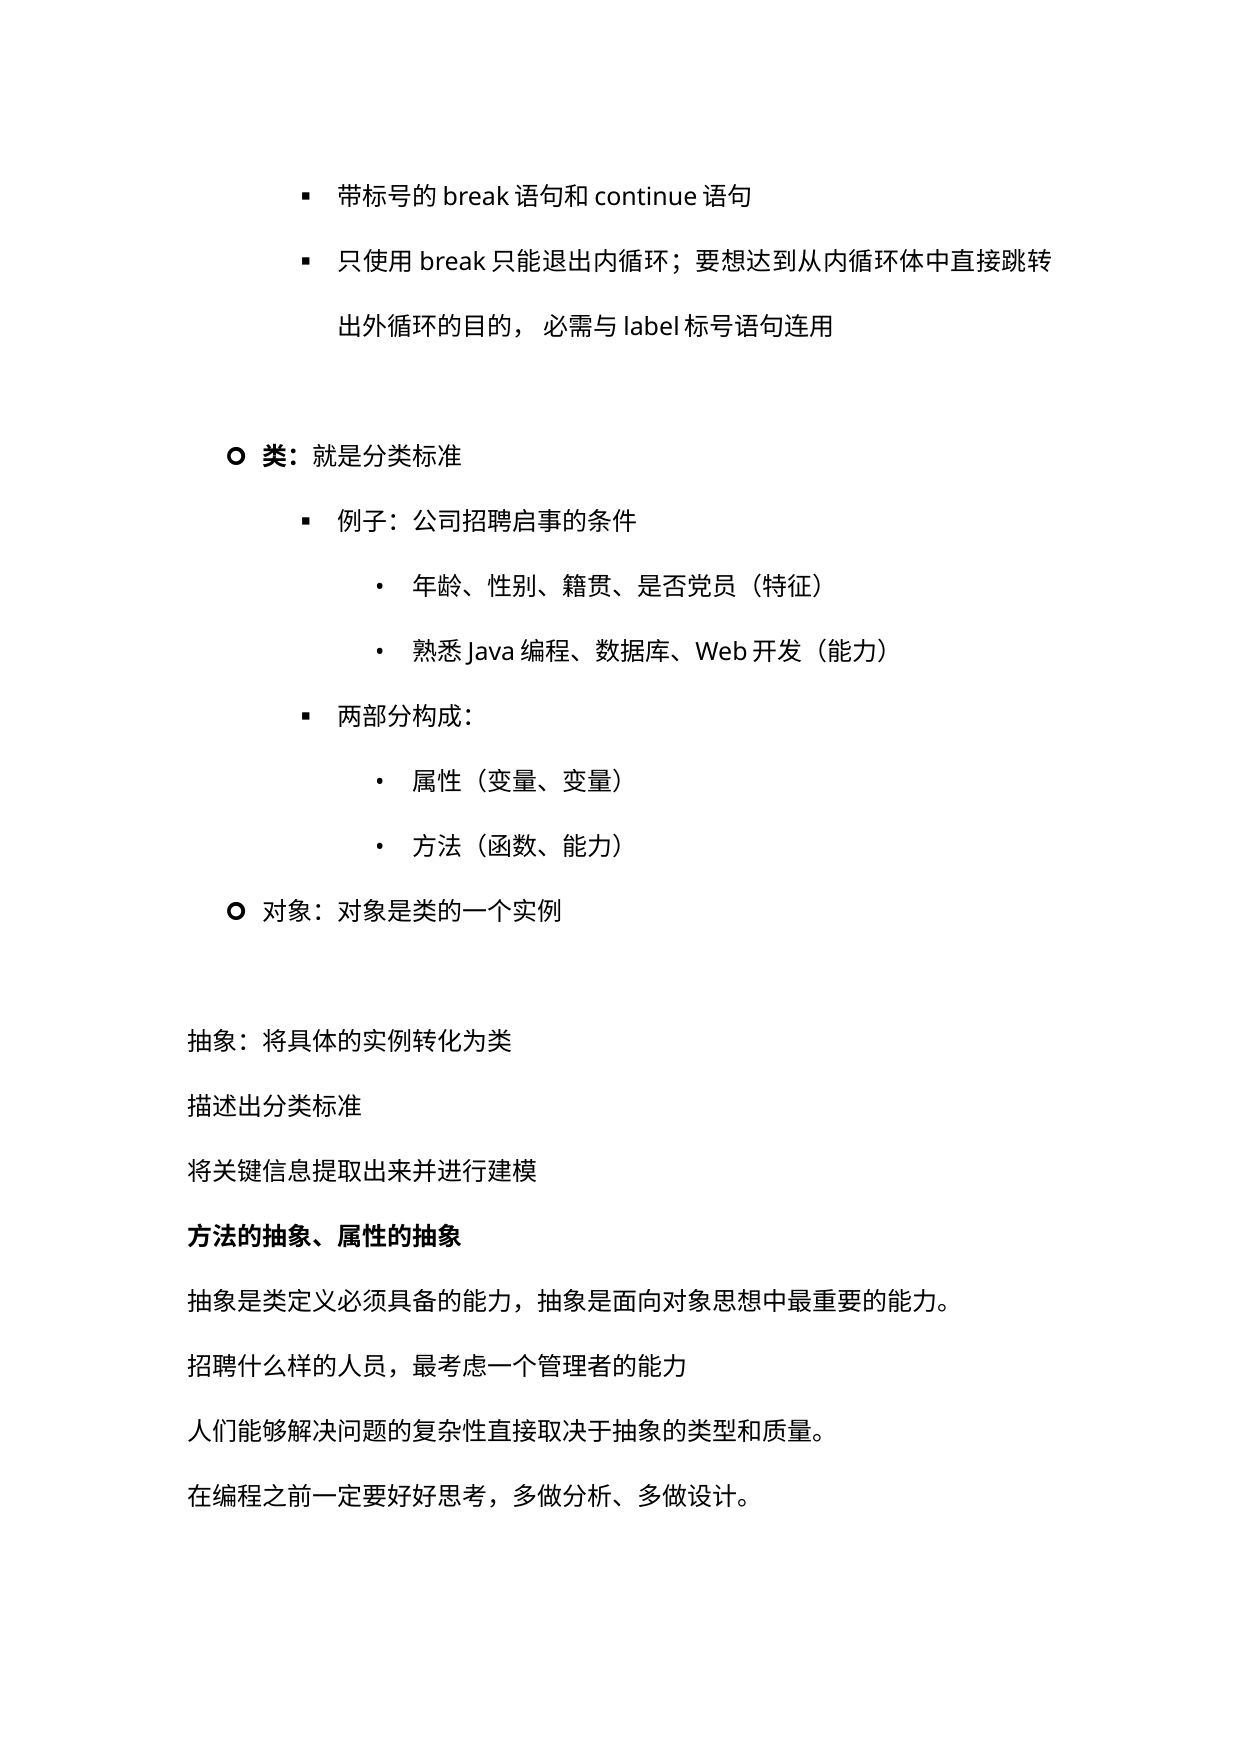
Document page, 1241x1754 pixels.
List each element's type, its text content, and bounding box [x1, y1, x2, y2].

list 例子：公司招聘启事的条件 [300, 487, 1053, 552]
list 带标号的break语句和continue语句 [300, 162, 1053, 227]
text 抽象是类定义必须具备的能力，抽象是面向对象思想中最重要的能力。 [187, 1267, 1053, 1332]
text 在编程之前一定要好好思考，多做分析、多做设计。 [187, 1462, 1053, 1527]
list 属性（变量、变量） [375, 747, 1053, 812]
text 描述出分类标准 [187, 1072, 1053, 1137]
text 抽象：将具体的实例转化为类 [187, 1007, 1053, 1072]
list 只使用break只能退出内循环；要想达到从内循环体中直接跳转出外循环的目的， 必需与label标号语句连用 [300, 227, 1053, 357]
text 人们能够解决问题的复杂性直接取决于抽象的类型和质量。 [187, 1397, 1053, 1462]
text 将关键信息提取出来并进行建模 [187, 1137, 1053, 1202]
list 年龄、性别、籍贯、是否党员（特征） [375, 552, 1053, 617]
text 招聘什么样的人员，最考虑一个管理者的能力 [187, 1332, 1053, 1397]
list 熟悉Java编程、数据库、Web开发（能力） [375, 617, 1053, 682]
list 两部分构成： [300, 682, 1053, 747]
list 类：就是分类标准 [225, 422, 1053, 487]
list 方法（函数、能力） [375, 812, 1053, 877]
text 方法的抽象、属性的抽象 [187, 1202, 1053, 1267]
list 对象：对象是类的一个实例 [225, 877, 1053, 942]
